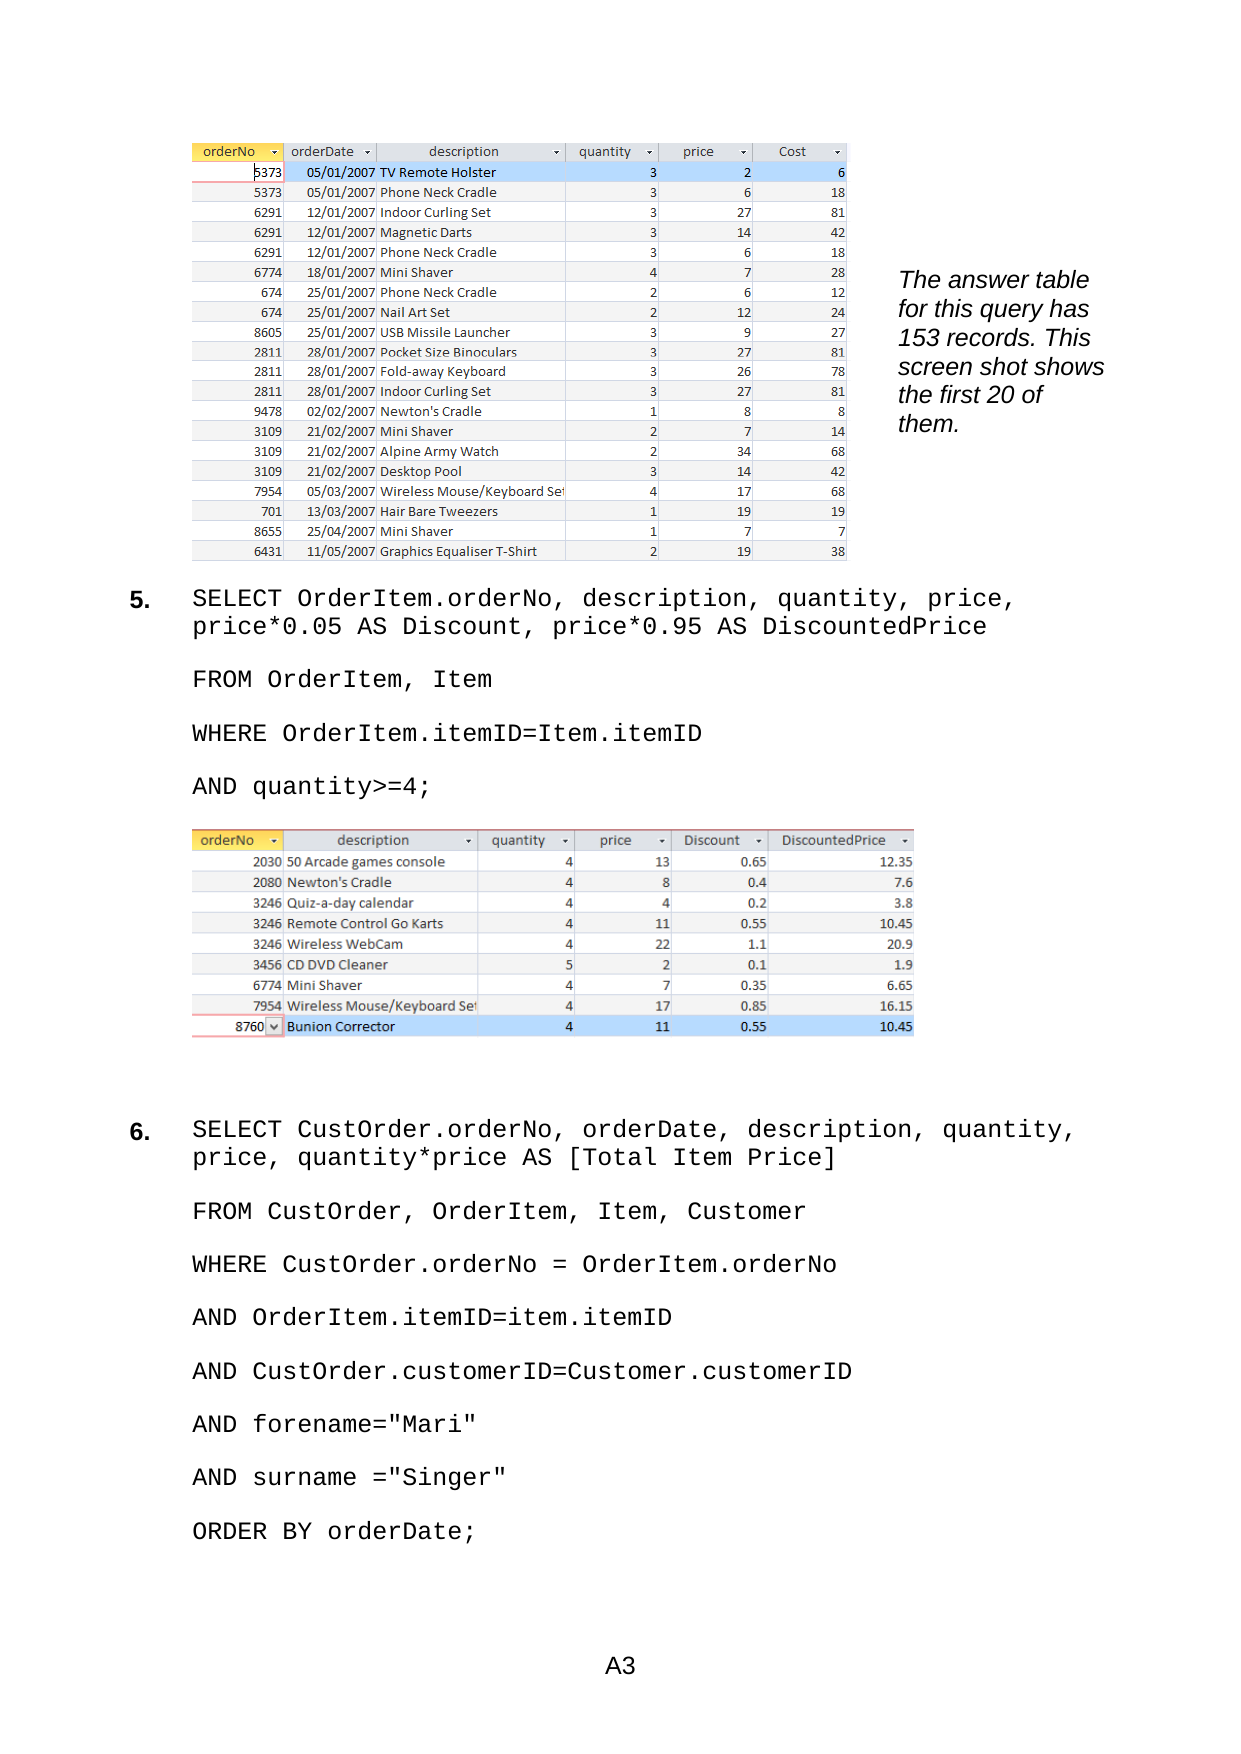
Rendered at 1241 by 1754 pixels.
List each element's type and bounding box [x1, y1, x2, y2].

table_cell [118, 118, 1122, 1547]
picture [192, 827, 914, 1038]
picture [192, 143, 851, 561]
